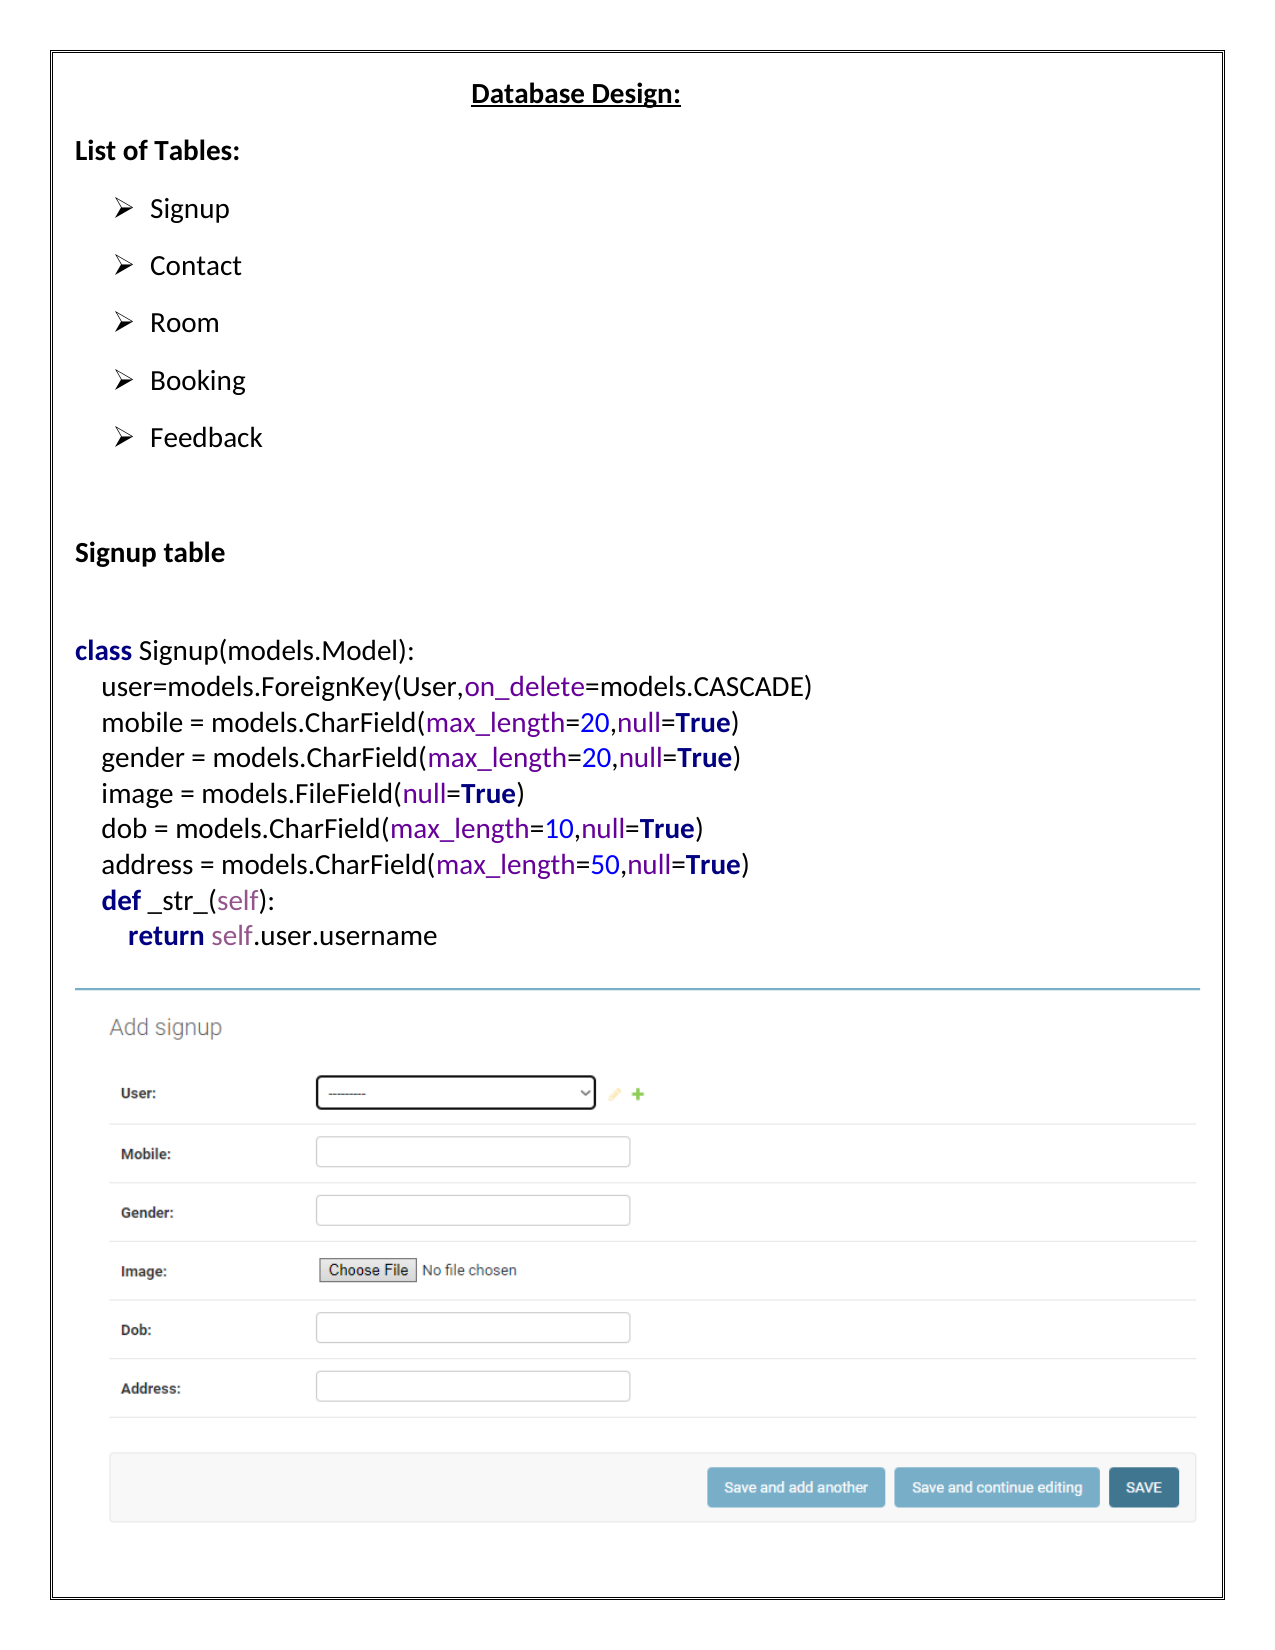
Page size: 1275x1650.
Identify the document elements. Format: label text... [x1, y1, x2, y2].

list Signup [112, 190, 1077, 225]
text Signup table [75, 534, 1077, 570]
text Database Design: [75, 75, 1077, 111]
text List of Tables: [75, 132, 1077, 168]
list Feedback [112, 419, 1077, 455]
picture [75, 988, 1200, 1557]
list Booking [112, 362, 1077, 398]
list Contact [112, 247, 1077, 283]
list Room [112, 304, 1077, 340]
text class Signup(models.Model): user=models.ForeignKey(User,on_delete=models.CASCADE) mobile = models.CharField(max_length=20,null=True) gender = models.CharField(max_length=20,null=True) image = models.FileField(null=True) dob = models.CharField(max_length=10,null=True) address = models.CharField(max_length=50,null=True) def _str_(self): return self.user.username [75, 632, 1200, 953]
